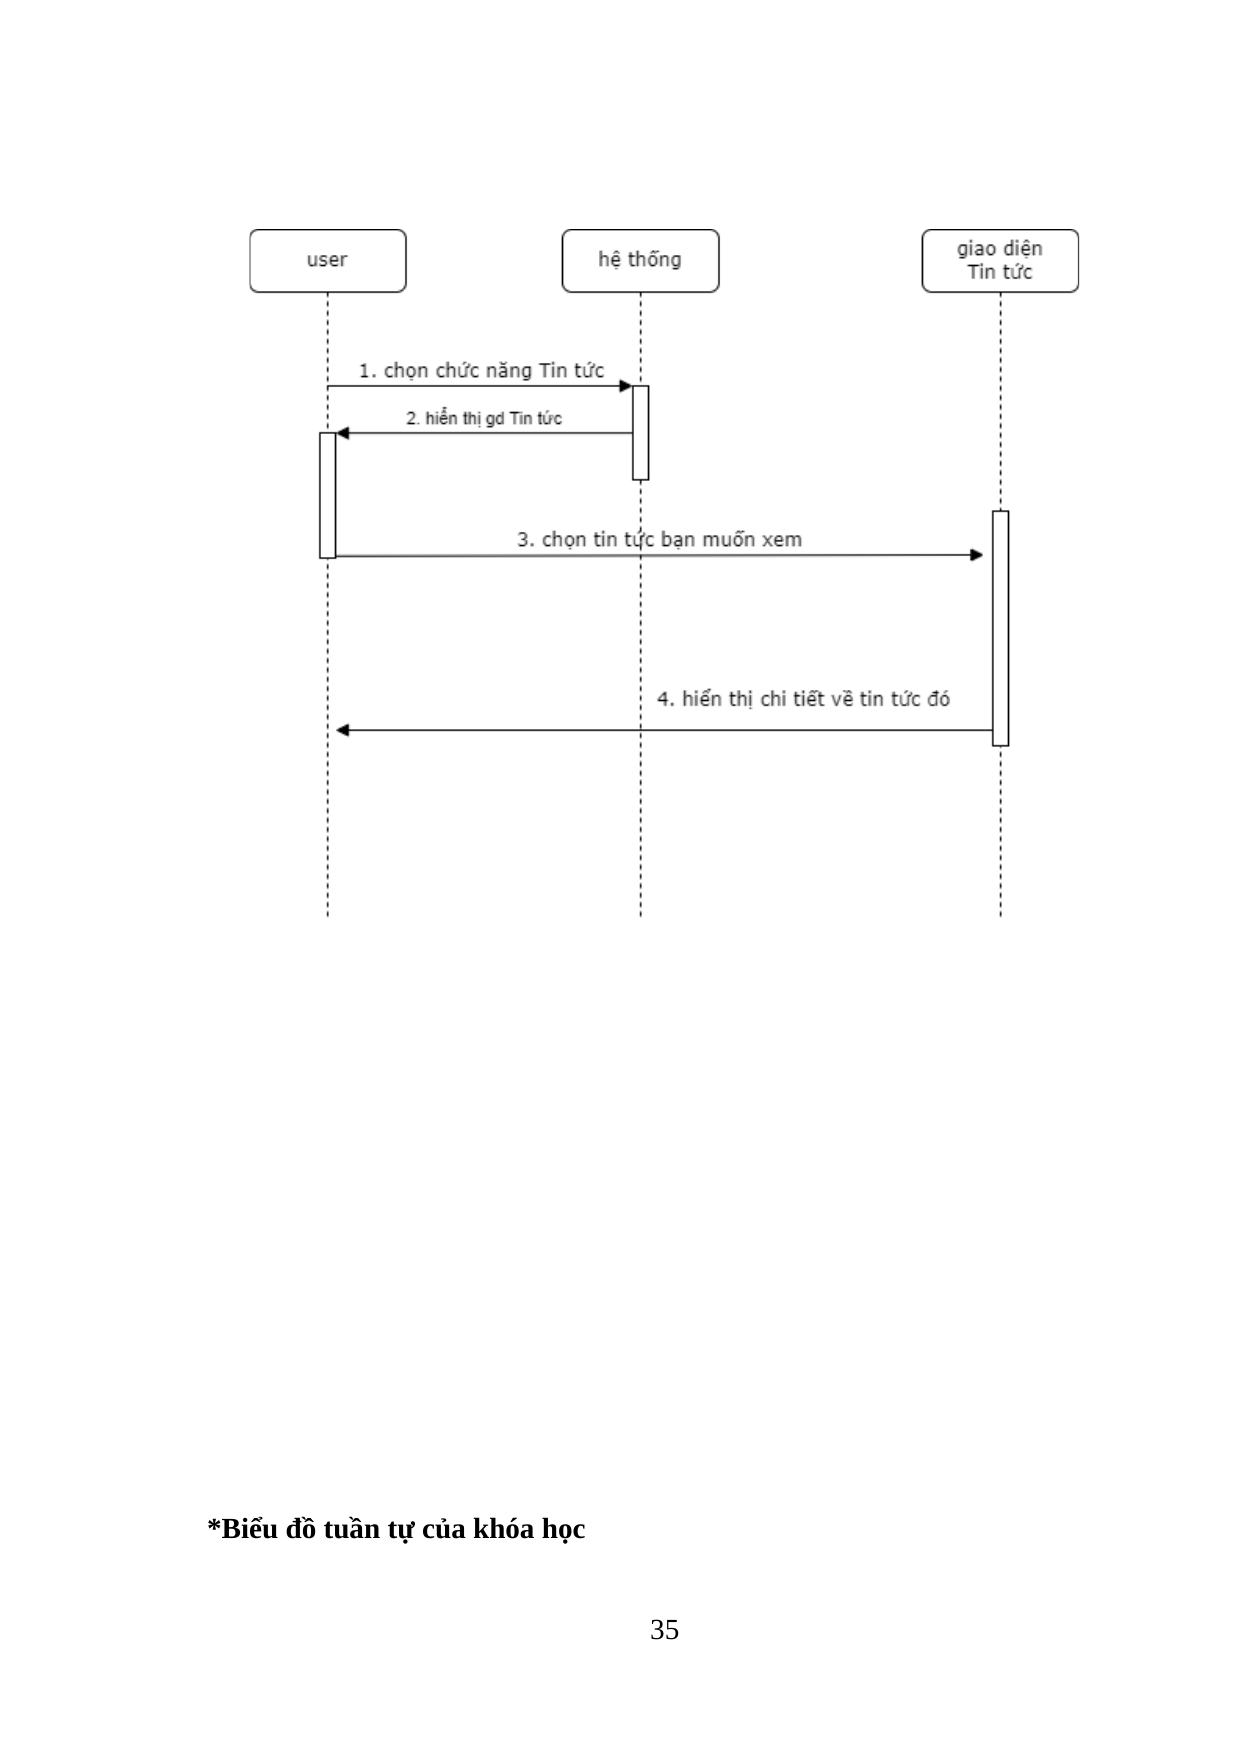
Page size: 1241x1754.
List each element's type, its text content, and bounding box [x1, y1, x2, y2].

picture [249, 229, 1080, 919]
text *Biểu đồ tuần tự của khóa học [207, 1511, 1122, 1545]
